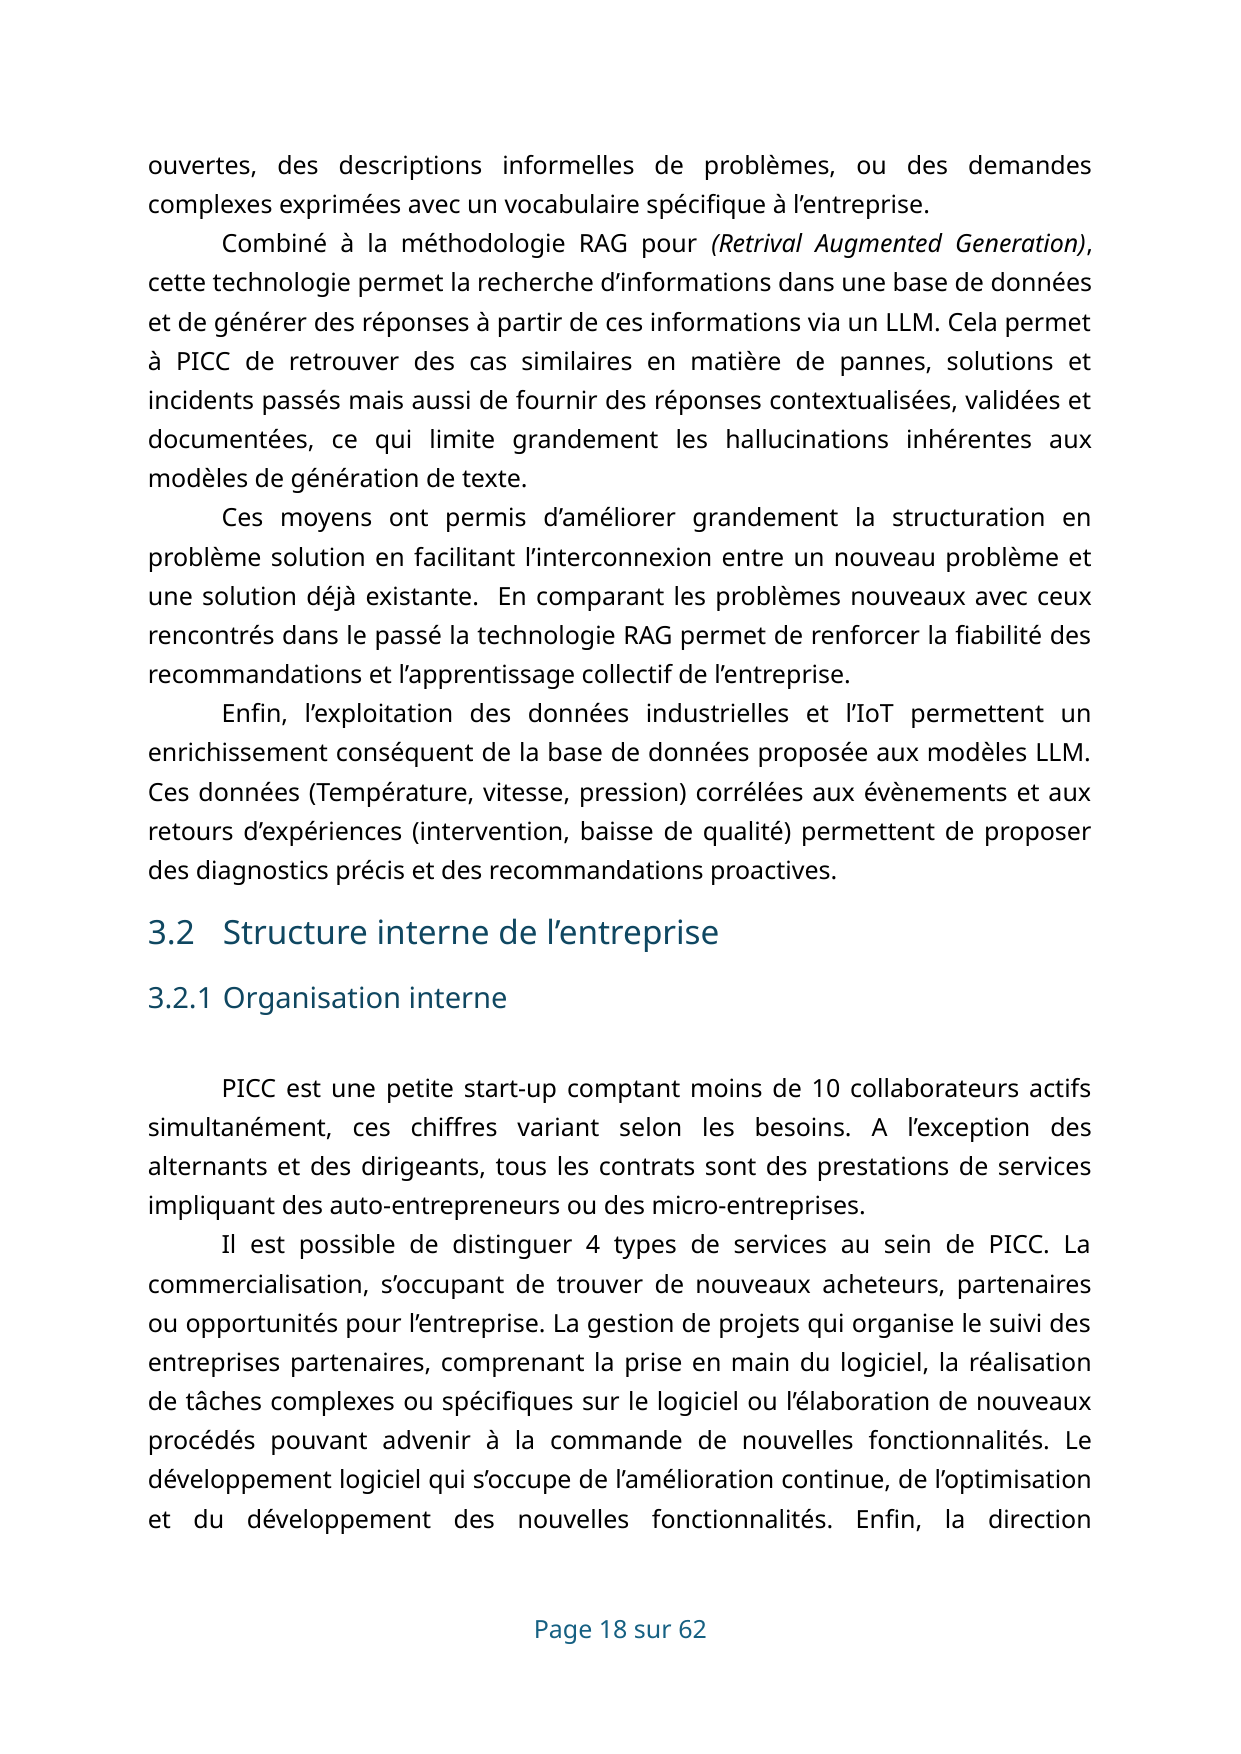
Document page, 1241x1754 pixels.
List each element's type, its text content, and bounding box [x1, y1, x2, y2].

text Enfin, l’exploitation des données industrielles et l’IoT permettent un enrichissement conséquent de la base de données proposée aux modèles LLM. Ces données (Température, vitesse, pression) corrélées aux évènements et aux retours d’expériences (intervention, baisse de qualité) permettent de proposer des diagnostics précis et des recommandations proactives. [148, 696, 1093, 887]
text PICC est une petite start-up comptant moins de 10 collaborateurs actifs simultanément, ces chiffres variant selon les besoins. A l’exception des alternants et des dirigeants, tous les contrats sont des prestations de services impliquant des auto-entrepreneurs ou des micro-entreprises. [148, 1070, 1093, 1222]
text Ces moyens ont permis d’améliorer grandement la structuration en problème solution en facilitant l’interconnexion entre un nouveau problème et une solution déjà existante. En comparant les problèmes nouveaux avec ceux rencontrés dans le passé la technologie RAG permet de renforcer la fiabilité des recommandations et l’apprentissage collectif de l’entreprise. [148, 500, 1093, 691]
subtitle Organisation interne [148, 977, 1093, 1017]
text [148, 1227, 1093, 1535]
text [148, 148, 1093, 221]
subtitle Structure interne de l’entreprise [148, 908, 1093, 954]
text Combiné à la méthodologie RAG pour (Retrival Augmented Generation), cette technologie permet la recherche d’informations dans une base de données et de générer des réponses à partir de ces informations via un LLM. Cela permet à PICC de retrouver des cas similaires en matière de pannes, solutions et incidents passés mais aussi de fournir des réponses contextualisées, validées et documentées, ce qui limite grandement les hallucinations inhérentes aux modèles de génération de texte. [148, 226, 1093, 495]
